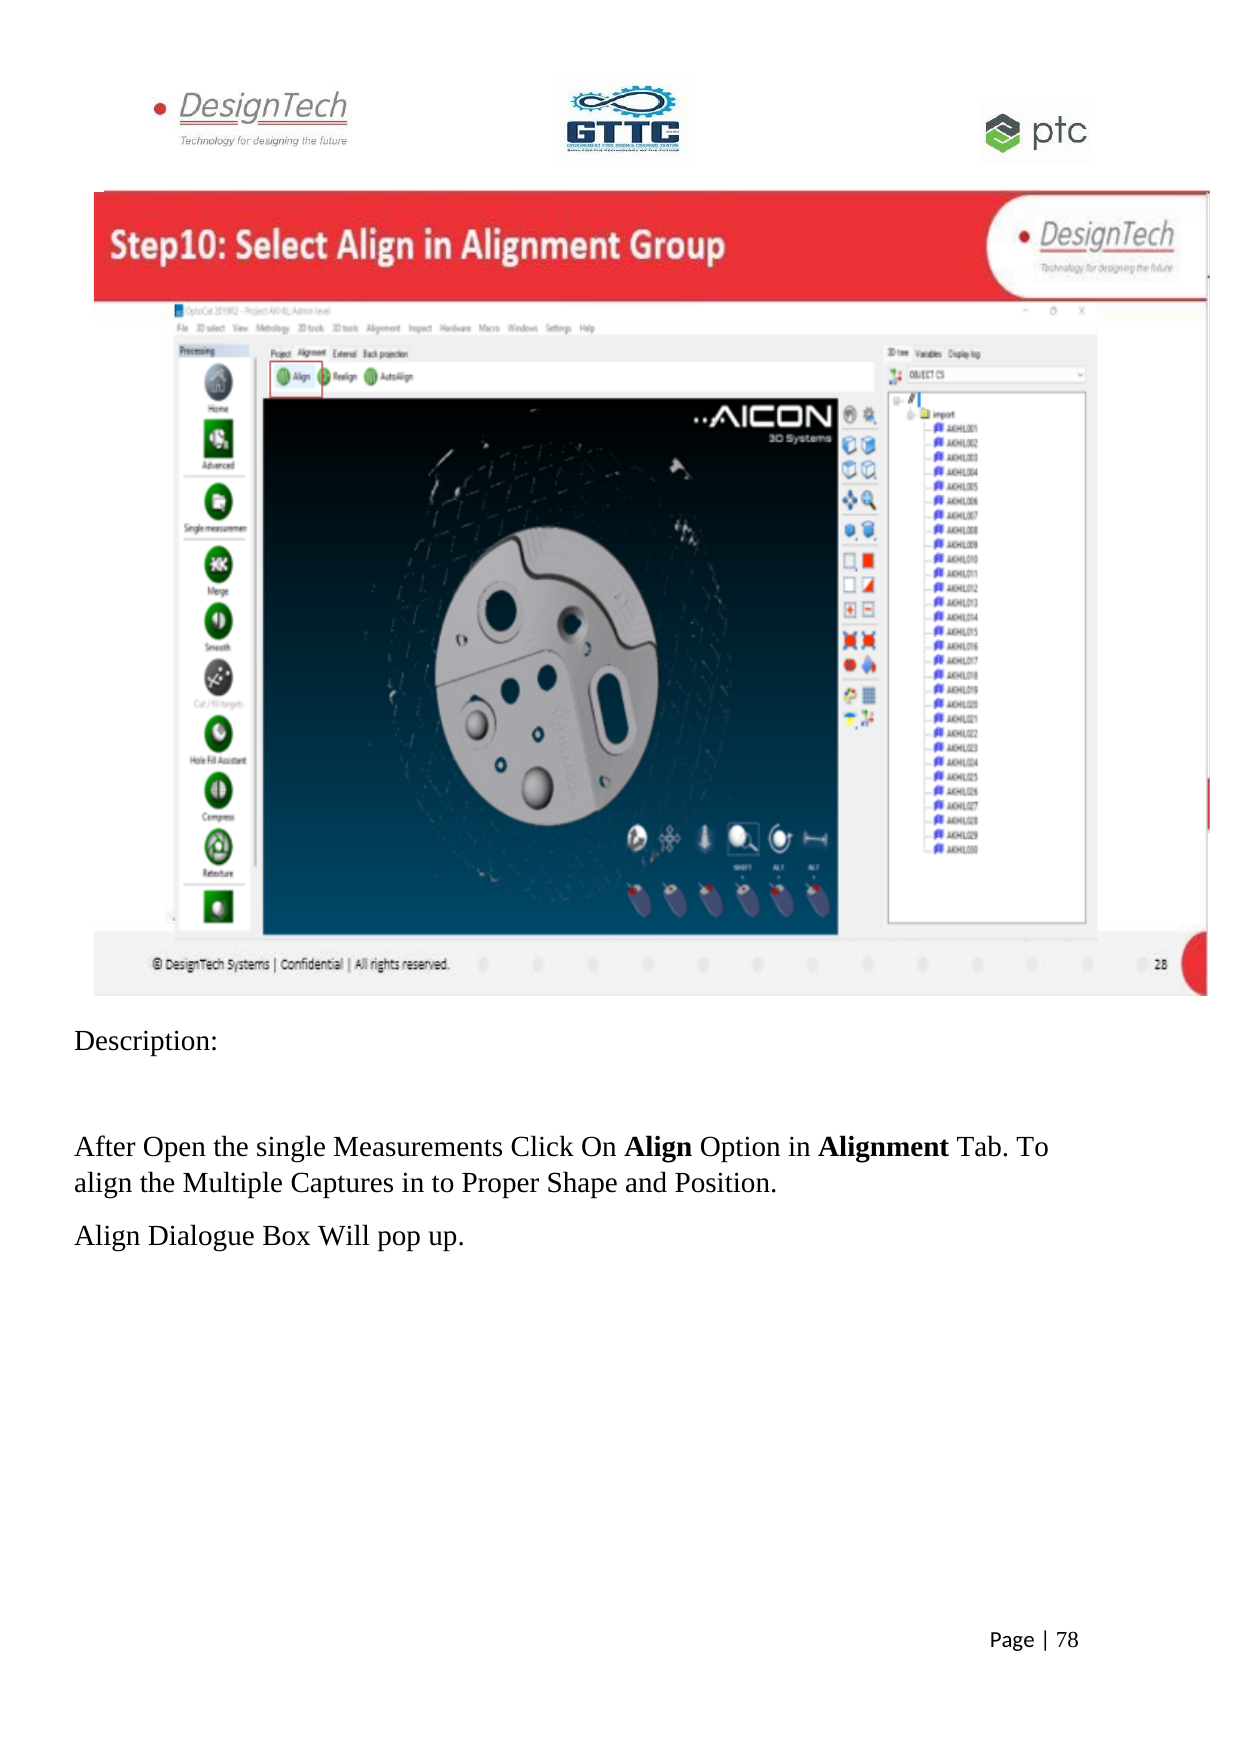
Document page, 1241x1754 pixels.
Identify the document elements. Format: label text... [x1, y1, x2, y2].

picture [147, 85, 352, 152]
picture [980, 101, 1090, 164]
text After Open the single Measurements Click On Align Option in Alignment Tab. To align the Multiple Captures in to Proper Shape and Position. [74, 1129, 1050, 1199]
text Align Dialogue Box Will pop up. [74, 1218, 1240, 1252]
picture [552, 73, 695, 163]
text Description: [74, 1023, 1240, 1057]
picture [93, 190, 1210, 996]
